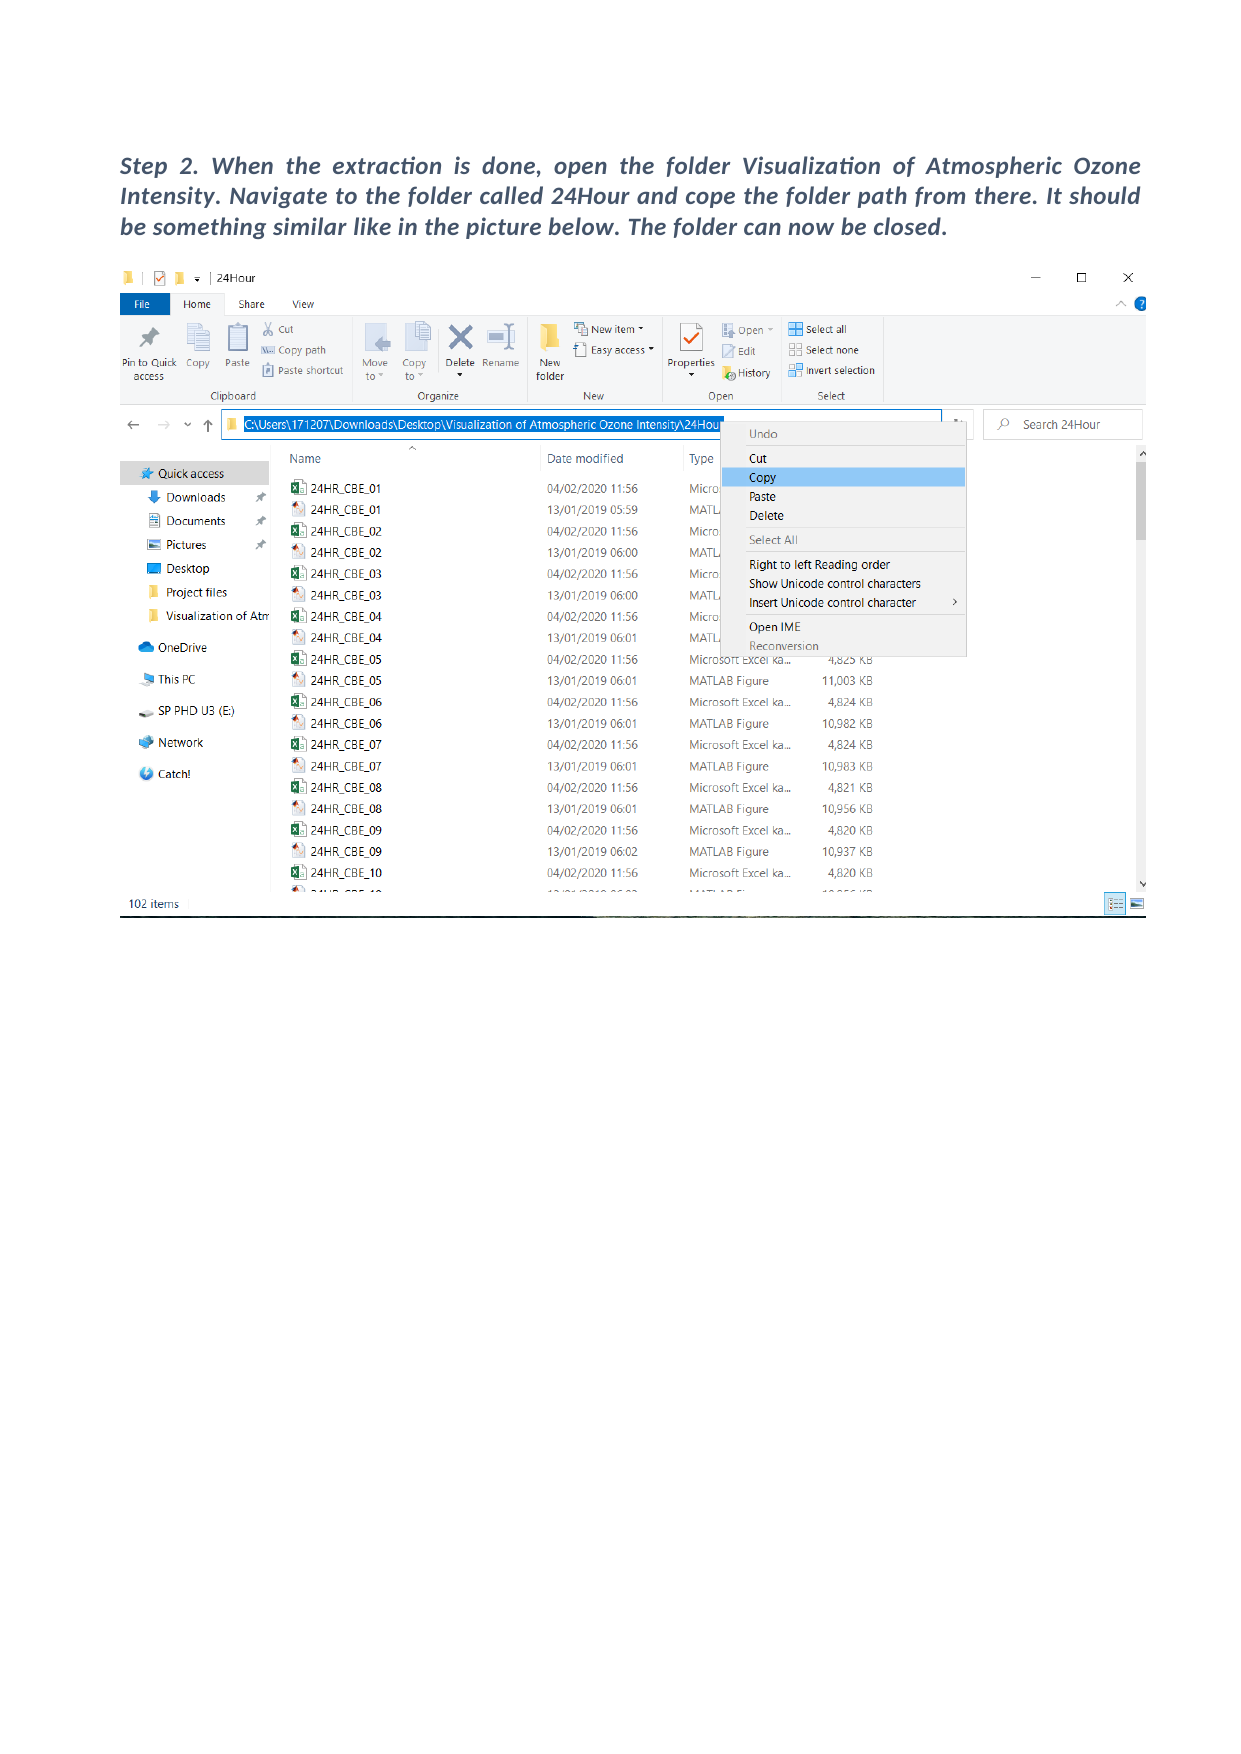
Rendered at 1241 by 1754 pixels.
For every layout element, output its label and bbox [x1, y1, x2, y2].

picture [120, 267, 1146, 918]
